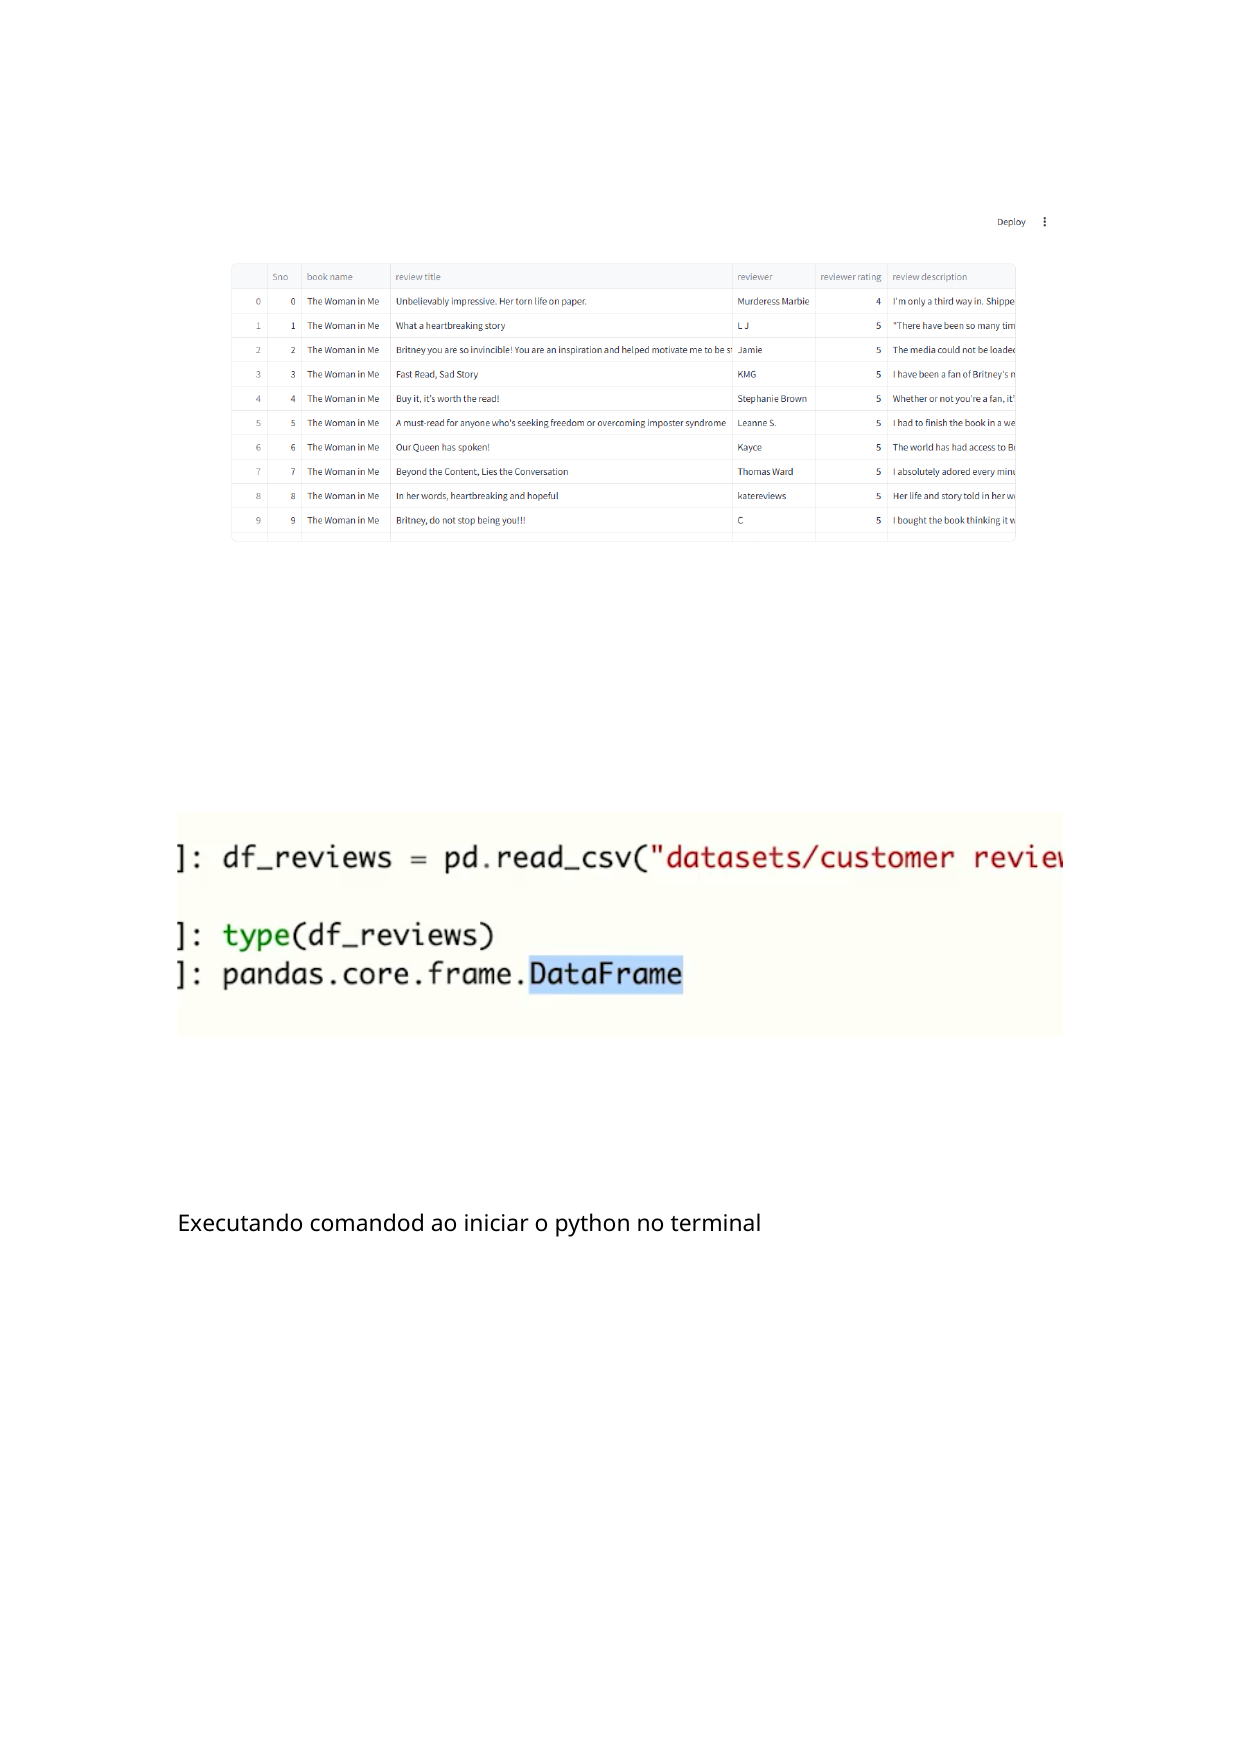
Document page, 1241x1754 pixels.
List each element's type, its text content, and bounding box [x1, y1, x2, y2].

text Executando comandod ao iniciar o python no terminal [177, 1207, 1063, 1238]
picture [177, 812, 1063, 1037]
picture [177, 198, 1063, 592]
